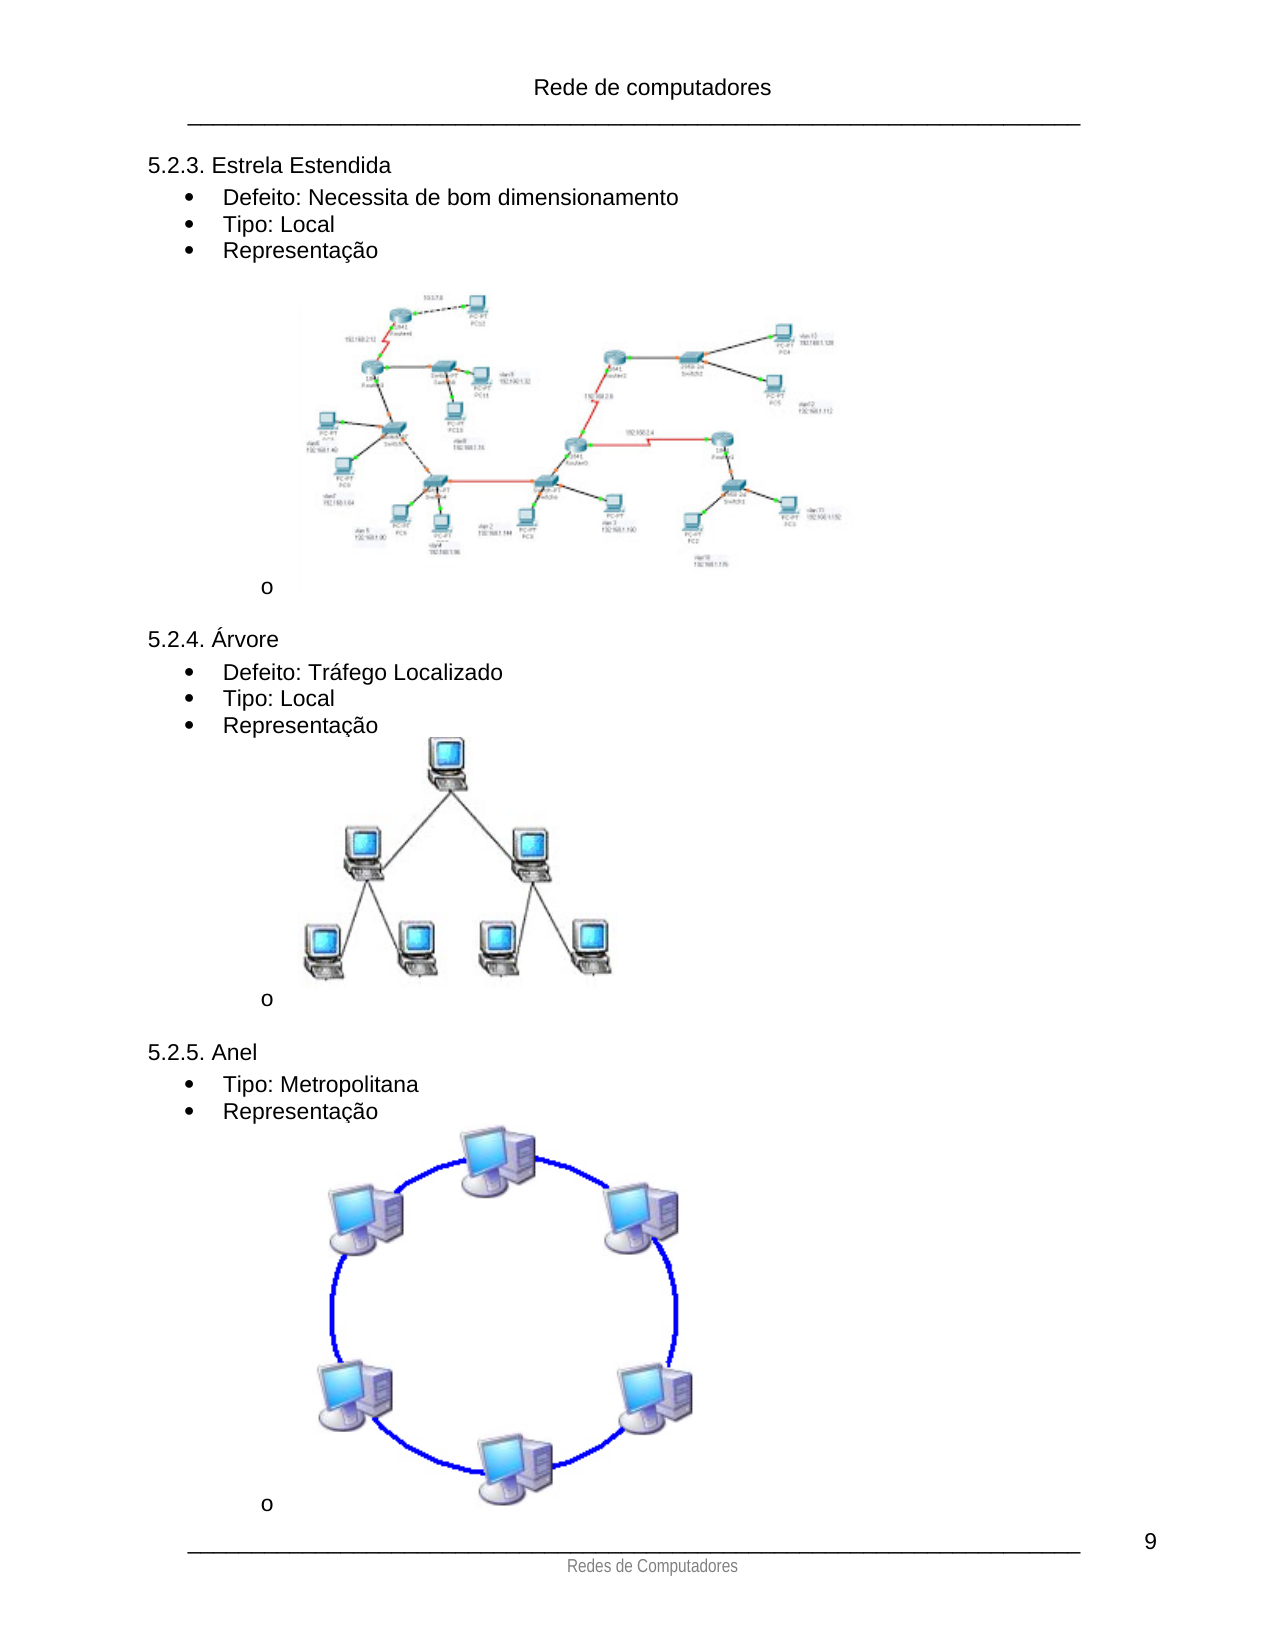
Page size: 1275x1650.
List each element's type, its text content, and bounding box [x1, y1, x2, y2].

list Tipo: Local [185, 211, 1157, 237]
subtitle Anel [148, 1039, 1157, 1065]
subtitle Árvore [148, 626, 1157, 653]
subtitle Estrela Estendida [148, 152, 1157, 178]
picture [297, 737, 618, 1007]
list Tipo: Metropolitana [185, 1071, 1157, 1098]
list Representação [185, 1098, 1157, 1124]
list Defeito: Tráfego Localizado [185, 659, 1157, 685]
picture [297, 1123, 702, 1512]
list Tipo: Local [185, 685, 1157, 712]
list Representação [185, 237, 1157, 263]
picture [297, 263, 882, 595]
list Defeito: Necessita de bom dimensionamento [185, 184, 1157, 211]
list Representação [185, 712, 1157, 738]
